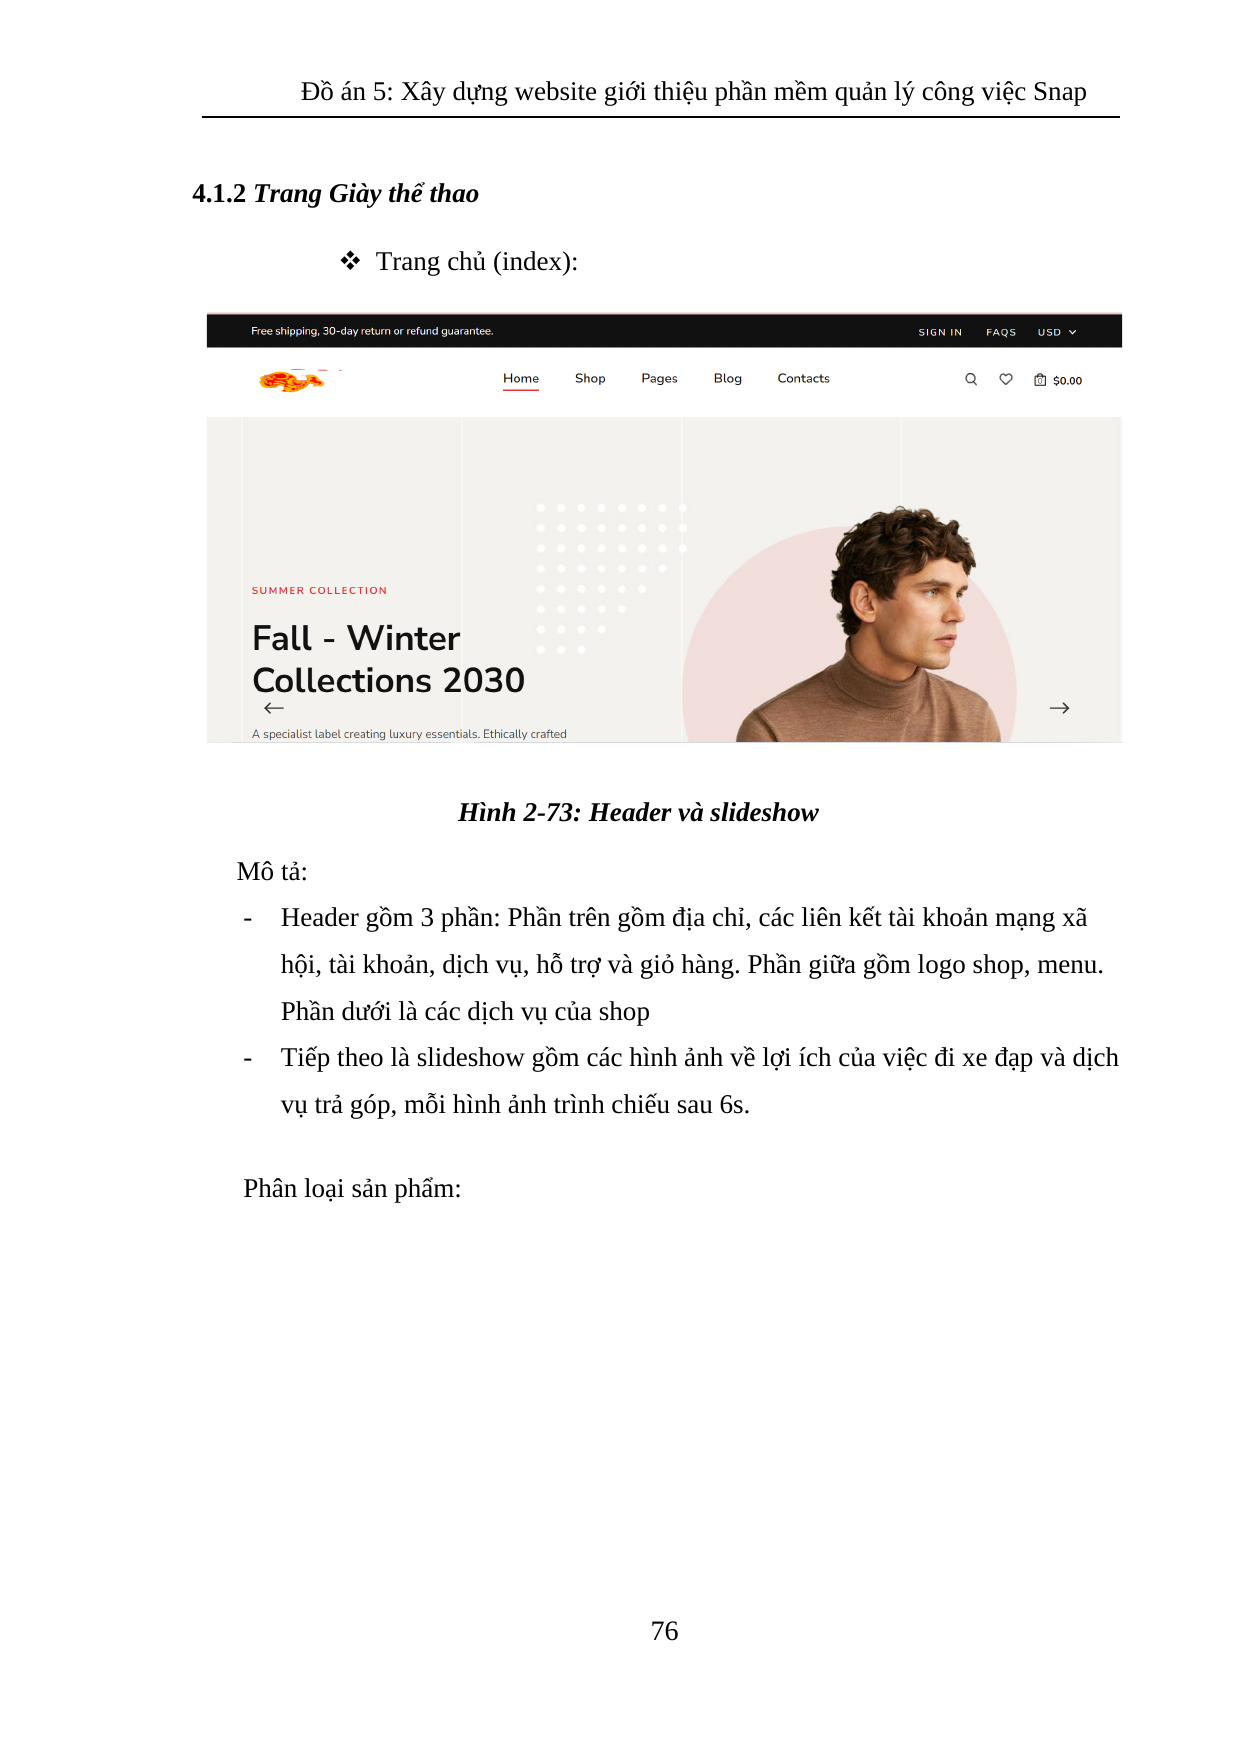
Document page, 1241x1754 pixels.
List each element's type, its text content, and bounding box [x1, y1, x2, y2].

text Hình 2-73: Header và slideshow [399, 796, 1122, 827]
list Header gồm 3 phần: Phần trên gồm địa chỉ, các liên kết tài khoản mạng xã hội, tài khoản, dịch vụ, hỗ trợ và giỏ hàng. Phần giữa gồm logo shop, menu. Phần dưới là các dịch vụ của shop [243, 902, 1122, 1026]
list Trang chủ (index): [338, 245, 1122, 276]
text Phân loại sản phẩm: [243, 1172, 1122, 1203]
list Tiếp theo là slideshow gồm các hình ảnh về lợi ích của việc đi xe đạp và dịch vụ trả góp, mỗi hình ảnh trình chiếu sau 6s. [243, 1042, 1122, 1119]
picture [206, 312, 1123, 743]
list Trang Giày thể thao [192, 177, 1122, 208]
text Mô tả: [236, 855, 1122, 886]
